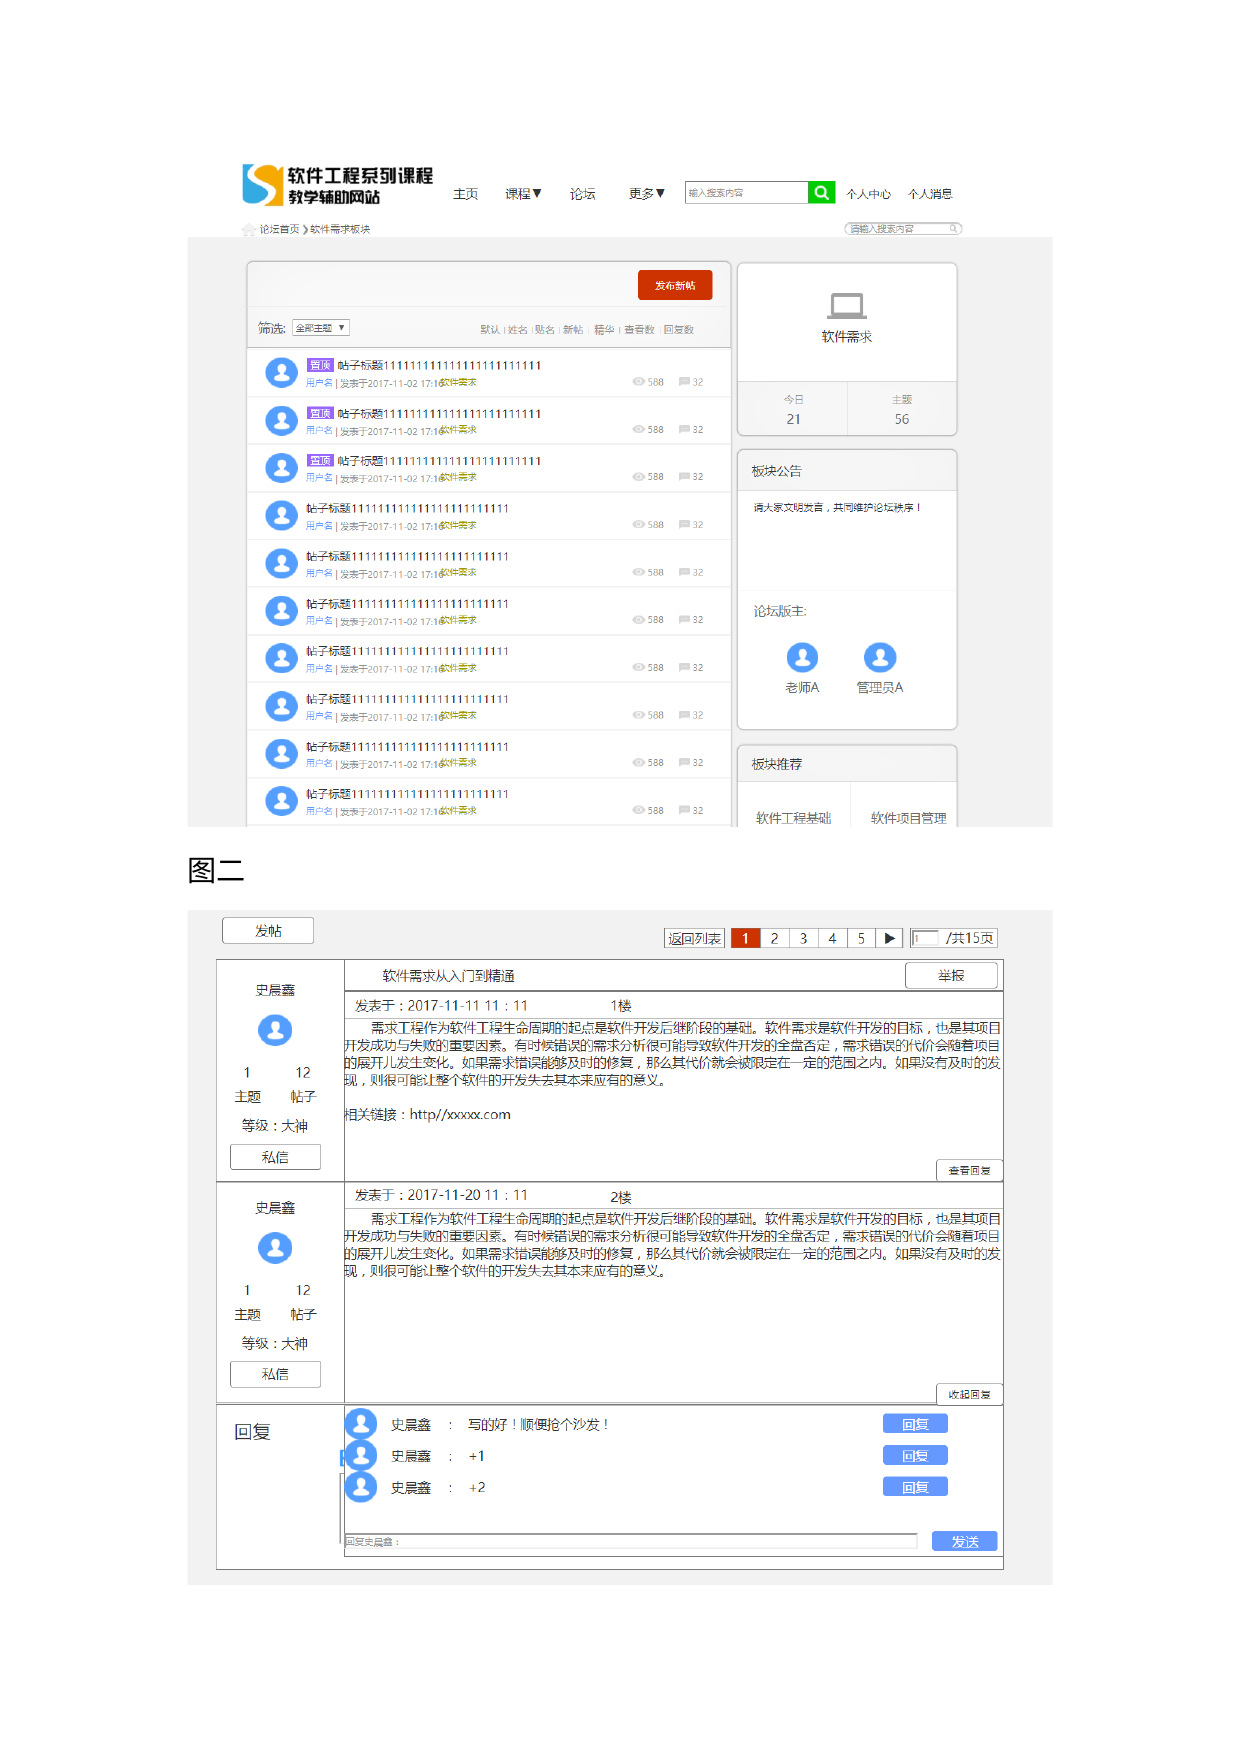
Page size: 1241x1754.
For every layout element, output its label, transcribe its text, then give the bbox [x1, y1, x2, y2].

picture [187, 910, 1053, 1585]
picture [187, 162, 1053, 827]
text 图二 [187, 848, 1053, 890]
